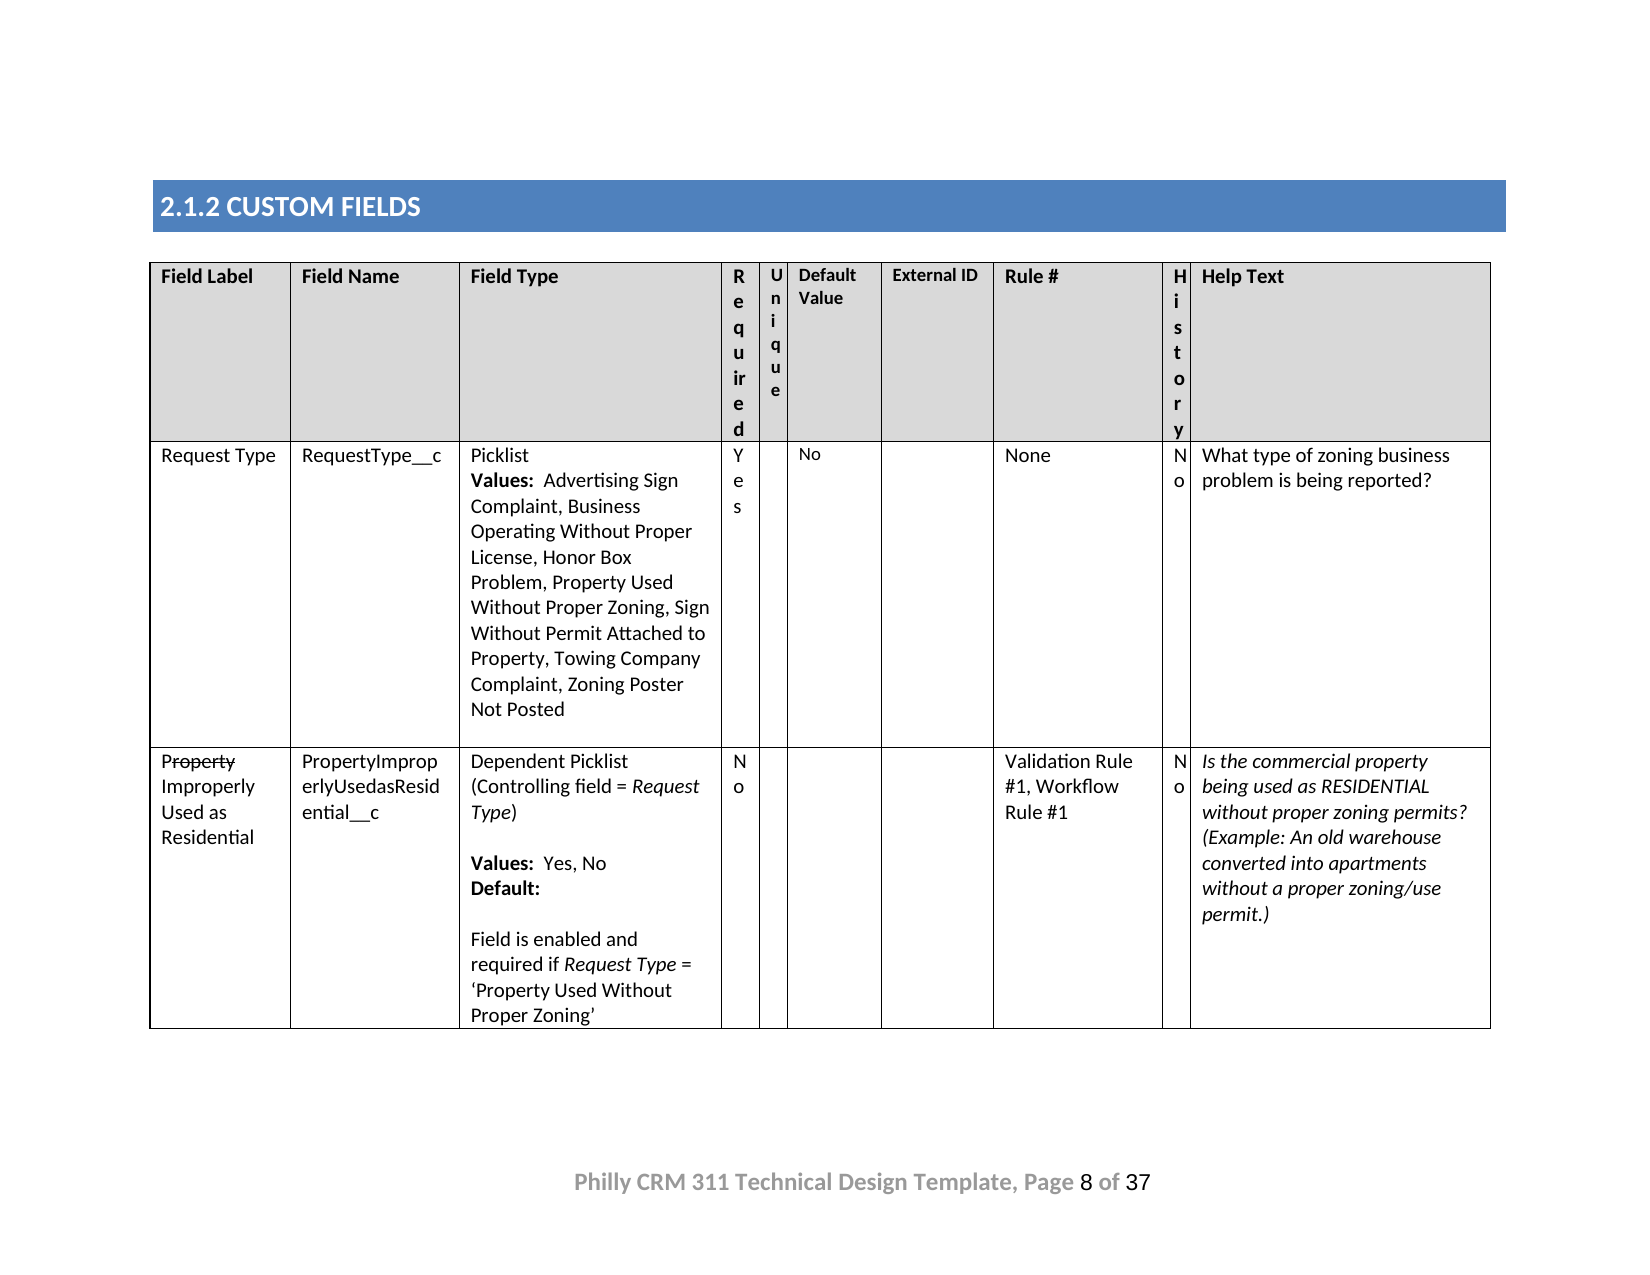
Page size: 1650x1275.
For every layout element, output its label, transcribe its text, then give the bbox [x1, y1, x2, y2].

table_cell PropertyImproperlyUsedasResidential__c [291, 748, 459, 1028]
table_header Unique [760, 263, 787, 441]
table_header External ID [882, 263, 993, 441]
table_cell None [994, 442, 1162, 747]
table_cell Property Improperly Used as Residential [151, 748, 290, 1028]
table_cell Validation Rule #1, Workflow Rule #1 [994, 748, 1162, 1028]
table_header 2.1.2 CUSTOM FIELDS [155, 182, 1504, 230]
table_cell No [1163, 442, 1190, 747]
table_header History [1163, 263, 1190, 441]
table_header Help Text [1191, 263, 1490, 441]
table_cell What type of zoning business problem is being reported? [1191, 442, 1490, 747]
table_cell [788, 748, 881, 1028]
table_header Required [722, 263, 759, 441]
table_cell Dependent Picklist (Controlling field = Request Type) Values: Yes, No Default: Field is enabled and required if Request Type = ‘Property Used Without Proper Zoning’ [460, 748, 721, 1028]
table_header Field Label [151, 263, 290, 441]
table_cell Is the commercial property being used as RESIDENTIAL without proper zoning permits? (Example: An old warehouse converted into apartments without a proper zoning/use permit.) [1191, 748, 1490, 1028]
table_header Default Value [788, 263, 881, 441]
table_cell Picklist Values: Advertising Sign Complaint, Business Operating Without Proper License, Honor Box Problem, Property Used Without Proper Zoning, Sign Without Permit Attached to Property, Towing Company Complaint, Zoning Poster Not Posted [460, 442, 721, 747]
table_cell [882, 442, 993, 747]
table_cell [760, 442, 787, 747]
table_cell [882, 748, 993, 1028]
table_cell RequestType__c [291, 442, 459, 747]
table_cell No [722, 748, 759, 1028]
table_cell [760, 748, 787, 1028]
table_cell No [788, 442, 881, 747]
table_header Rule # [994, 263, 1162, 441]
table_header Field Type [460, 263, 721, 441]
table_cell Request Type [151, 442, 290, 747]
table_header Field Name [291, 263, 459, 441]
table_cell Yes [722, 442, 759, 747]
table_cell No [1163, 748, 1190, 1028]
